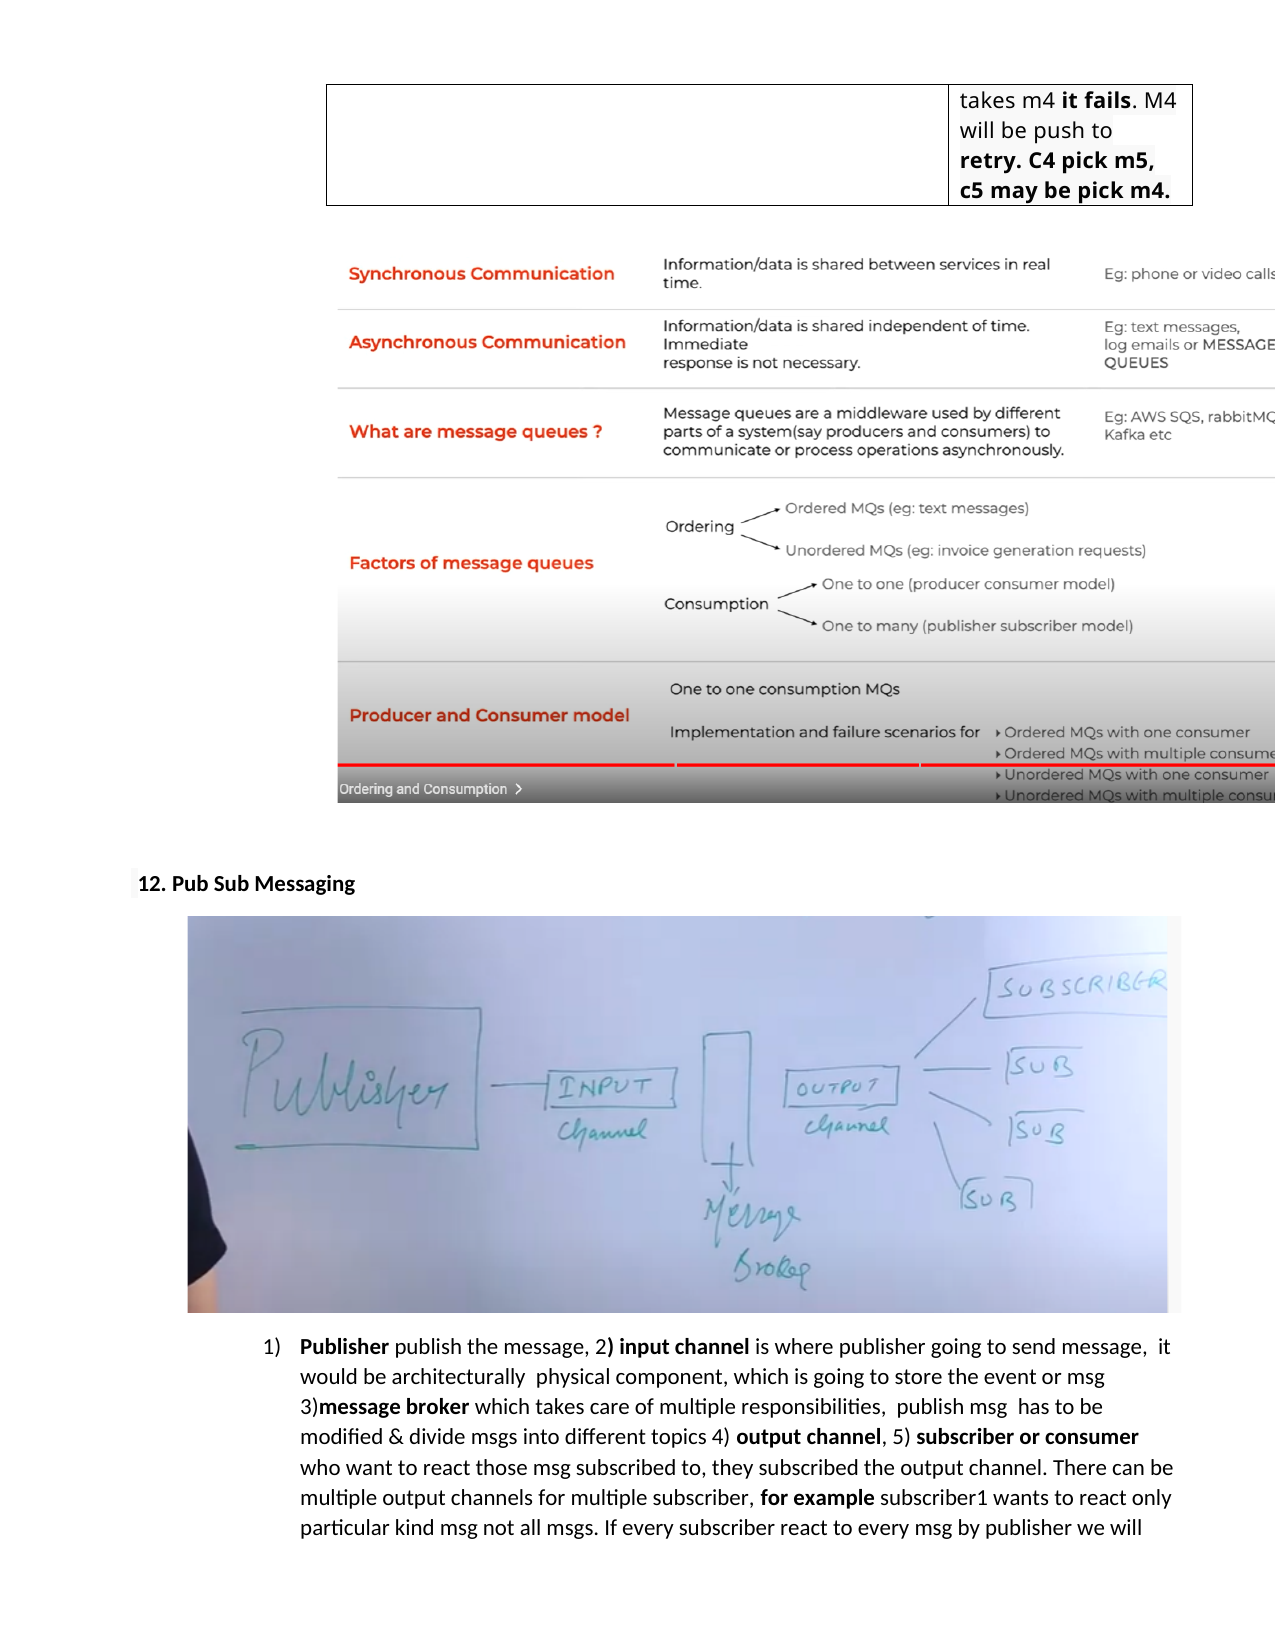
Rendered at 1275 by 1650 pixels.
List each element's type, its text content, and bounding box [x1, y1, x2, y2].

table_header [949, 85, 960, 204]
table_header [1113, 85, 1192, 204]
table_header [327, 85, 948, 204]
picture [187, 916, 1182, 1313]
picture [337, 254, 1275, 803]
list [262, 1332, 1181, 1541]
text 12. Pub Sub Messaging [138, 868, 1181, 898]
